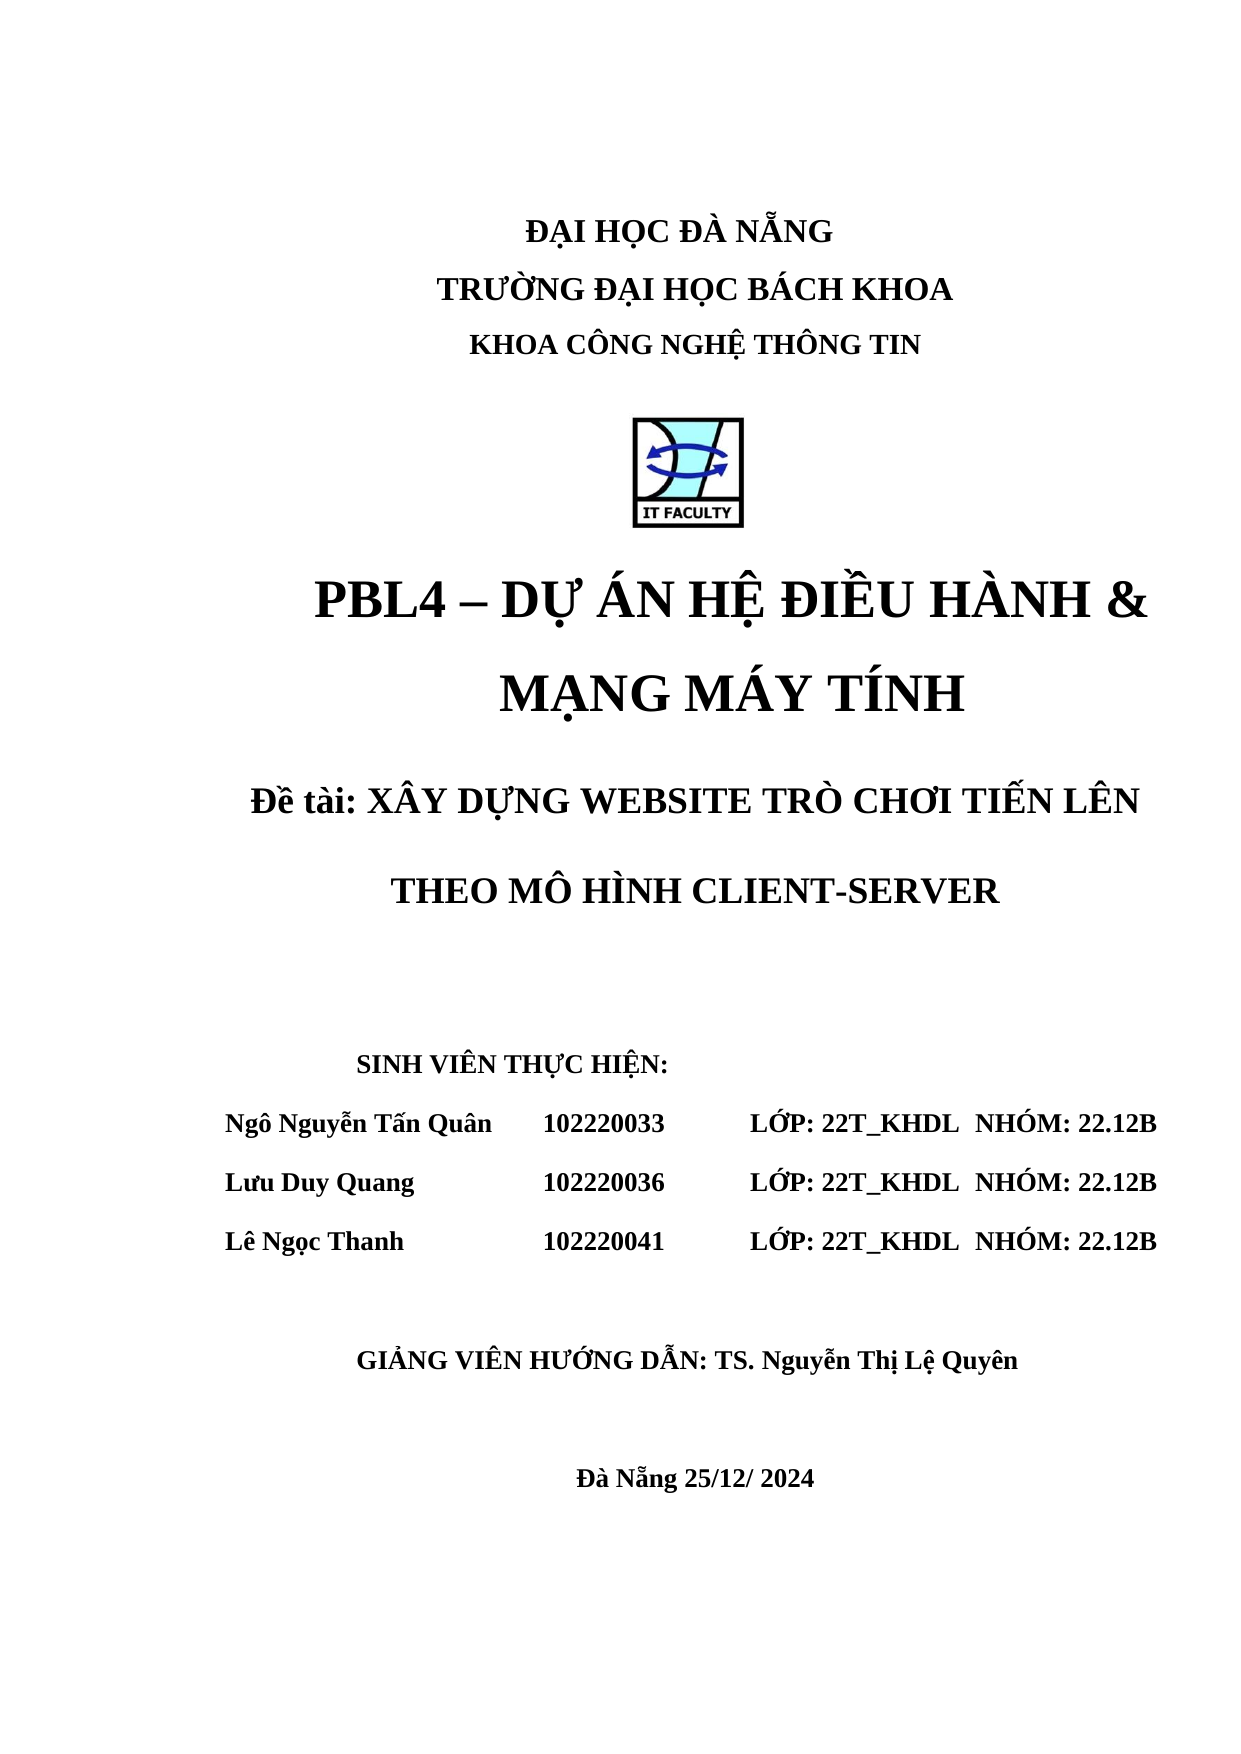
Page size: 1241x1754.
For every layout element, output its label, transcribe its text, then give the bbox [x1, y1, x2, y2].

text SINH VIÊN THỰC HIỆN: [225, 1048, 1165, 1079]
text ĐẠI HỌC ĐÀ NẴNG [450, 212, 1165, 250]
text PBL4 – DỰ ÁN HỆ ĐIỀU HÀNH & MẠNG MÁY TÍNH [300, 567, 1165, 723]
text KHOA CÔNG NGHỆ THÔNG TIN [225, 327, 1165, 360]
text THEO MÔ HÌNH CLIENT-SERVER [225, 869, 1165, 912]
text Lưu Duy Quang 102220036 LỚP: 22T_KHDL NHÓM: 22.12B [225, 1166, 1165, 1197]
text TRƯỜNG ĐẠI HỌC BÁCH KHOA [225, 269, 1165, 308]
text GIẢNG VIÊN HƯỚNG DẪN: TS. Nguyễn Thị Lệ Quyên [225, 1344, 1165, 1375]
text Đà Nẵng 25/12/ 2024 [225, 1462, 1165, 1540]
picture [628, 413, 748, 532]
text Lê Ngọc Thanh 102220041 LỚP: 22T_KHDL NHÓM: 22.12B [225, 1226, 1165, 1257]
text Ngô Nguyễn Tấn Quân 102220033 LỚP: 22T_KHDL NHÓM: 22.12B [225, 1107, 1165, 1138]
text Đề tài: XÂY DỰNG WEBSITE TRÒ CHƠI TIẾN LÊN [225, 779, 1165, 822]
